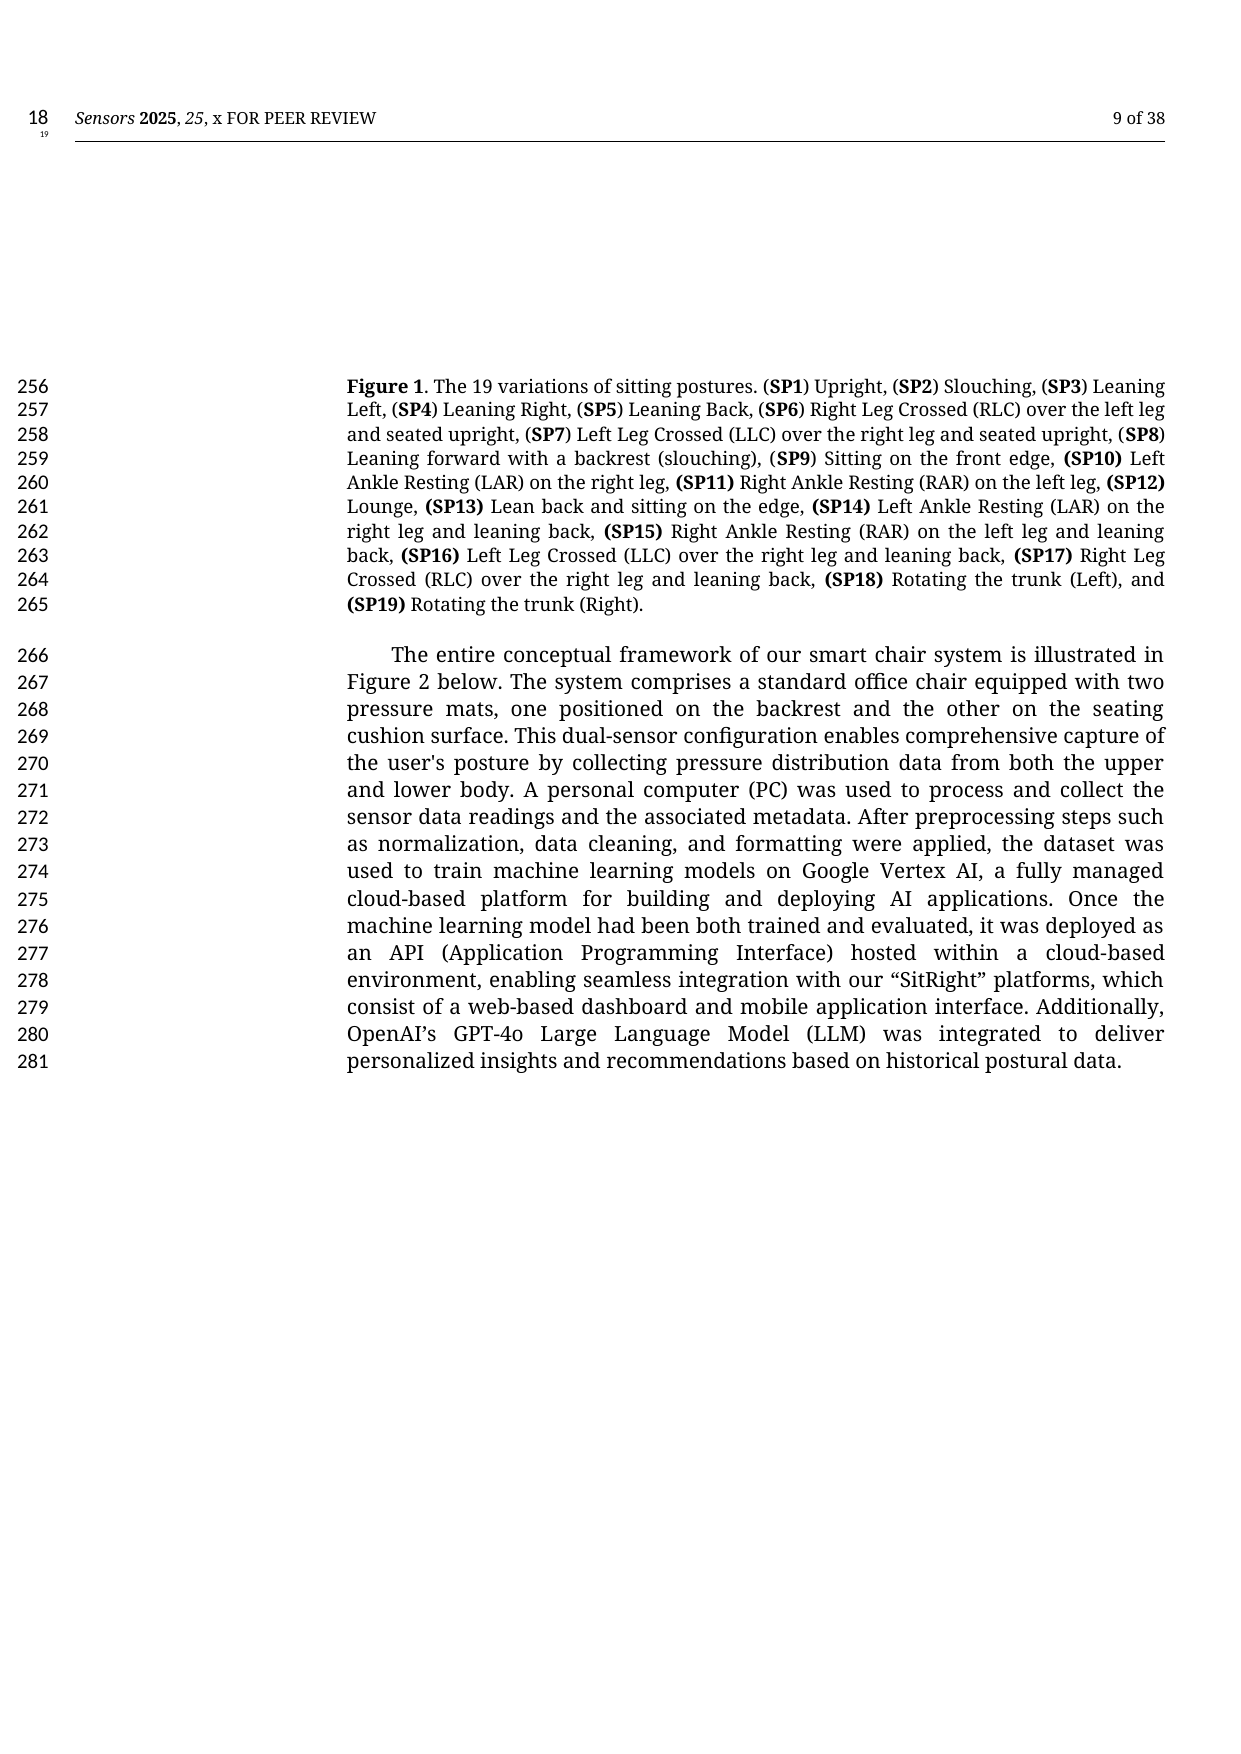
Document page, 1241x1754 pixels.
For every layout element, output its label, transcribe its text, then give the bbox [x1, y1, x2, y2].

text The entire conceptual framework of our smart chair system is illustrated in Figure 2 below. The system comprises a standard office chair equipped with two pressure mats, one positioned on the backrest and the other on the seating cushion surface. This dual-sensor configuration enables comprehensive capture of the user's posture by collecting pressure distribution data from both the upper and lower body. A personal computer (PC) was used to process and collect the sensor data readings and the associated metadata. After preprocessing steps such as normalization, data cleaning, and formatting were applied, the dataset was used to train machine learning models on Google Vertex AI, a fully managed cloud-based platform for building and deploying AI applications. Once the machine learning model had been both trained and evaluated, it was deployed as an API (Application Programming Interface) hosted within a cloud-based environment, enabling seamless integration with our “SitRight” platforms, which consist of a web-based dashboard and mobile application interface. Additionally, OpenAI’s GPT-4o Large Language Model (LLM) was integrated to deliver personalized insights and recommendations based on historical postural data. [347, 641, 1165, 1074]
text Figure 1. The 19 variations of sitting postures. (SP1) Upright, (SP2) Slouching, (SP3) Leaning Left, (SP4) Leaning Right, (SP5) Leaning Back, (SP6) Right Leg Crossed (RLC) over the left leg and seated upright, (SP7) Left Leg Crossed (LLC) over the right leg and seated upright, (SP8) Leaning forward with a backrest (slouching), (SP9) Sitting on the front edge, (SP10) Left Ankle Resting (LAR) on the right leg, (SP11) Right Ankle Resting (RAR) on the left leg, (SP12) Lounge, (SP13) Lean back and sitting on the edge, (SP14) Left Ankle Resting (LAR) on the right leg and leaning back, (SP15) Right Ankle Resting (RAR) on the left leg and leaning back, (SP16) Left Leg Crossed (LLC) over the right leg and leaning back, (SP17) Right Leg Crossed (RLC) over the right leg and leaning back, (SP18) Rotating the trunk (Left), and (SP19) Rotating the trunk (Right). [347, 374, 1165, 616]
